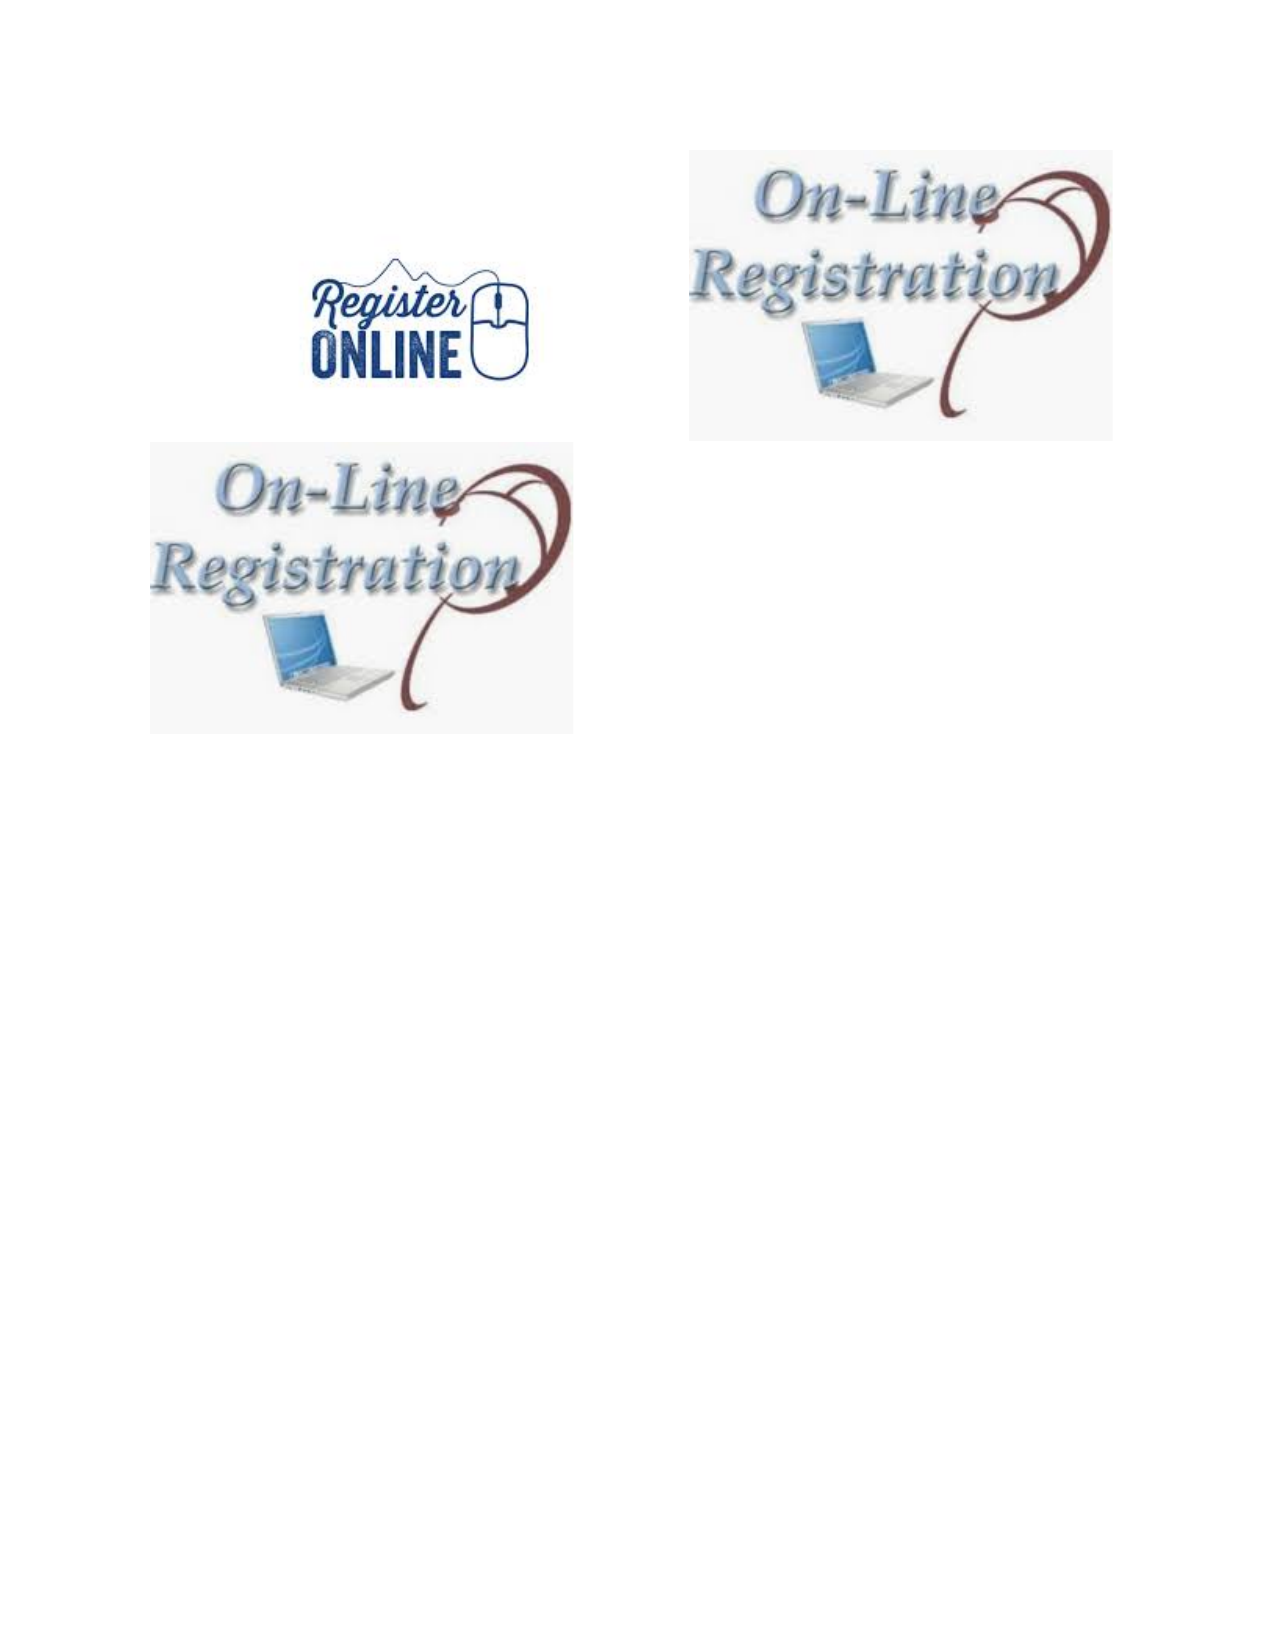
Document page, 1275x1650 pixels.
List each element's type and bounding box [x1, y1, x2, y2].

picture [150, 150, 1113, 441]
picture [150, 442, 574, 734]
